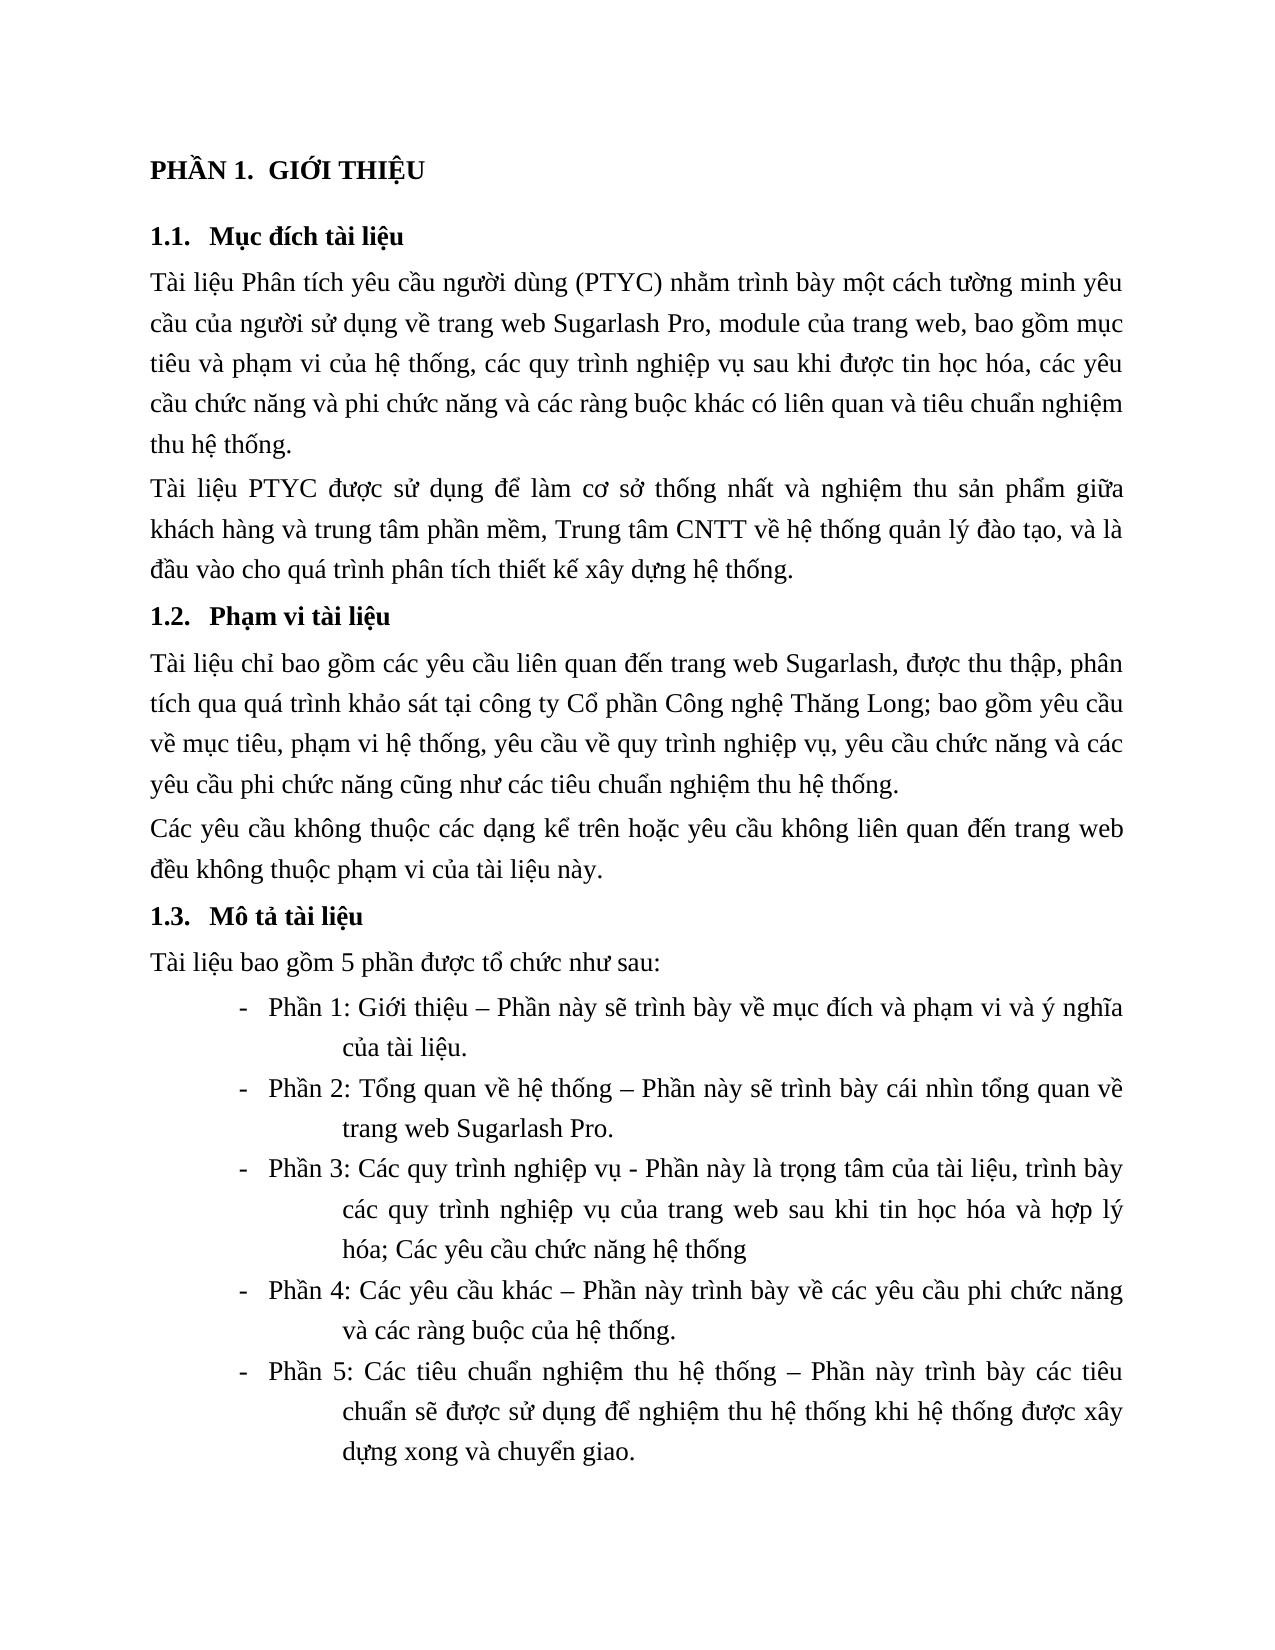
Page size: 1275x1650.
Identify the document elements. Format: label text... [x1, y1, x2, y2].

subtitle GIỚI THIỆU [150, 154, 1125, 185]
text Các yêu cầu không thuộc các dạng kể trên hoặc yêu cầu không liên quan đến trang web đều không thuộc phạm vi của tài liệu này. [150, 812, 1125, 884]
list Phần 4: Các yêu cầu khác – Phần này trình bày về các yêu cầu phi chức năng và các ràng buộc của hệ thống. [239, 1274, 1125, 1345]
subtitle Mô tả tài liệu [150, 899, 1125, 931]
subtitle Phạm vi tài liệu [150, 600, 1125, 631]
subtitle Mục đích tài liệu [150, 219, 1125, 251]
text Tài liệu bao gồm 5 phần được tổ chức như sau: [150, 946, 1125, 977]
text Tài liệu PTYC được sử dụng để làm cơ sở thống nhất và nghiệm thu sản phẩm giữa khách hàng và trung tâm phần mềm, Trung tâm CNTT về hệ thống quản lý đào tạo, và là đầu vào cho quá trình phân tích thiết kế xây dựng hệ thống. [150, 472, 1125, 584]
list Phần 3: Các quy trình nghiệp vụ - Phần này là trọng tâm của tài liệu, trình bày các quy trình nghiệp vụ của trang web sau khi tin học hóa và hợp lý hóa; Các yêu cầu chức năng hệ thống [239, 1152, 1125, 1264]
list Phần 5: Các tiêu chuẩn nghiệm thu hệ thống – Phần này trình bày các tiêu chuẩn sẽ được sử dụng để nghiệm thu hệ thống khi hệ thống được xây dựng xong và chuyển giao. [239, 1354, 1125, 1467]
text Tài liệu Phân tích yêu cầu người dùng (PTYC) nhằm trình bày một cách tường minh yêu cầu của người sử dụng về trang web Sugarlash Pro, module của trang web, bao gồm mục tiêu và phạm vi của hệ thống, các quy trình nghiệp vụ sau khi được tin học hóa, các yêu cầu chức năng và phi chức năng và các ràng buộc khác có liên quan và tiêu chuẩn nghiệm thu hệ thống. [150, 266, 1125, 459]
text Tài liệu chỉ bao gồm các yêu cầu liên quan đến trang web Sugarlash, được thu thập, phân tích qua quá trình khảo sát tại công ty Cổ phần Công nghệ Thăng Long; bao gồm yêu cầu về mục tiêu, phạm vi hệ thống, yêu cầu về quy trình nghiệp vụ, yêu cầu chức năng và các yêu cầu phi chức năng cũng như các tiêu chuẩn nghiệm thu hệ thống. [150, 647, 1125, 799]
list Phần 2: Tổng quan về hệ thống – Phần này sẽ trình bày cái nhìn tổng quan về trang web Sugarlash Pro. [239, 1072, 1125, 1143]
list Phần 1: Giới thiệu – Phần này sẽ trình bày về mục đích và phạm vi và ý nghĩa của tài liệu. [239, 991, 1125, 1062]
